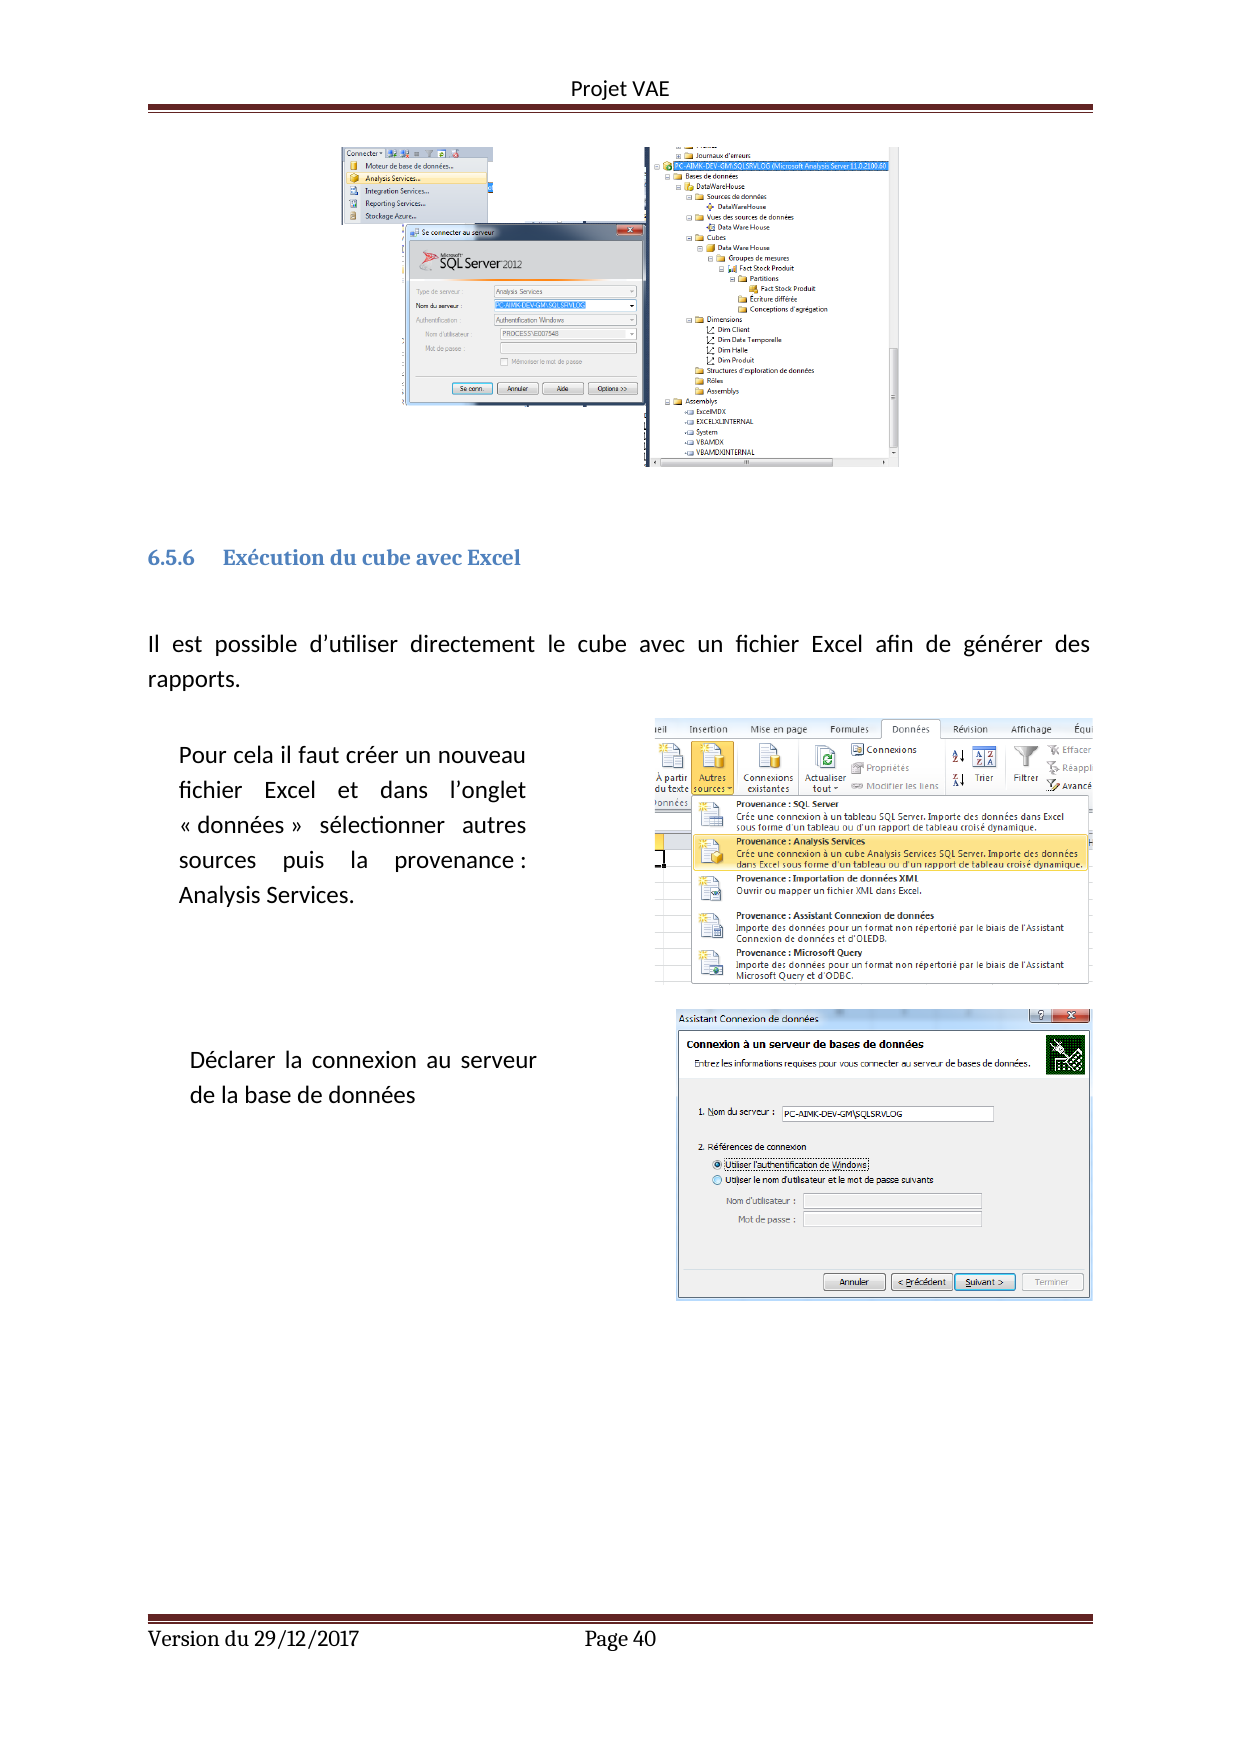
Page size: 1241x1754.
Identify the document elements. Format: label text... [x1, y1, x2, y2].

picture [654, 718, 1093, 985]
picture [676, 1009, 1093, 1301]
picture [341, 147, 899, 467]
text Il est possible d’utiliser directement le cube avec un fichier Excel afin de générer des rapports. [148, 628, 1093, 693]
subtitle Exécution du cube avec Excel [148, 545, 1093, 571]
